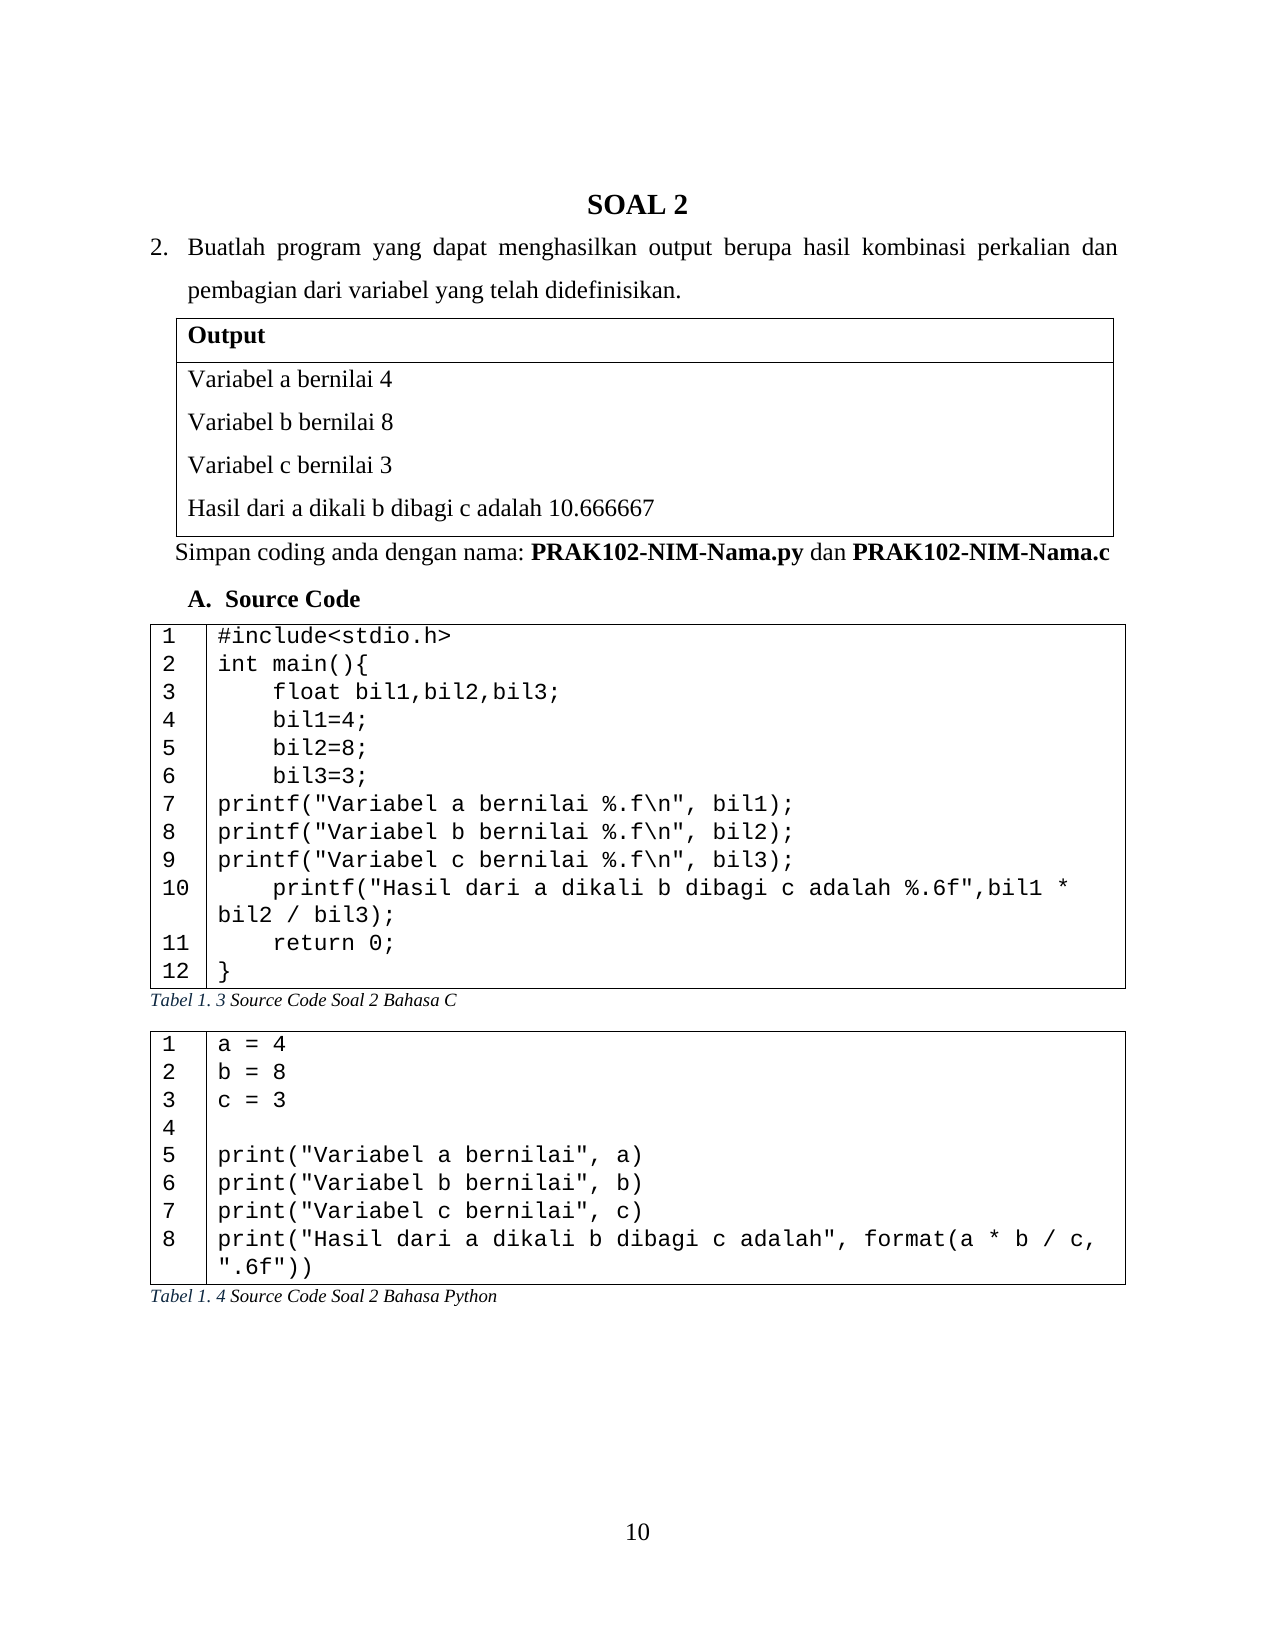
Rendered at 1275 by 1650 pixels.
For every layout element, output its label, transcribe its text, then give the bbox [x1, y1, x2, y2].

subtitle Source Code [187, 584, 1125, 613]
table_header 1 2 3 4 5 6 7 8 9 10 11 12 [151, 625, 206, 988]
text Simpan coding anda dengan nama: PRAK102-NIM-Nama.py dan PRAK102-NIM-Nama.c [150, 537, 1110, 565]
table_header Output [177, 319, 1113, 362]
table_header #include<stdio.h> int main(){ float bil1,bil2,bil3; bil1=4; bil2=8; bil3=3; printf("Variabel a bernilai %.f\n", bil1); printf("Variabel b bernilai %.f\n", bil2); printf("Variabel c bernilai %.f\n", bil3); printf("Hasil dari a dikali b dibagi c adalah %.6f",bil1 * bil2 / bil3); return 0; } [207, 625, 1125, 988]
list Buatlah program yang dapat menghasilkan output berupa hasil kombinasi perkalian dan pembagian dari variabel yang telah didefinisikan. [150, 232, 1119, 303]
subtitle SOAL 2 [150, 187, 1125, 221]
table_cell Variabel a bernilai 4 Variabel b bernilai 8 Variabel c bernilai 3 Hasil dari a dikali b dibagi c adalah 10.666667 [177, 363, 1113, 536]
table_header 1 2 3 4 5 6 7 8 [151, 1032, 206, 1283]
text Tabel 1. 4 Source Code Soal 2 Bahasa Python [150, 1285, 1125, 1306]
text Tabel 1. 3 Source Code Soal 2 Bahasa C [150, 989, 1125, 1010]
table_header a = 4 b = 8 c = 3 print("Variabel a bernilai", a) print("Variabel b bernilai", b) print("Variabel c bernilai", c) print("Hasil dari a dikali b dibagi c adalah", format(a * b / c, ".6f")) [207, 1032, 1125, 1283]
